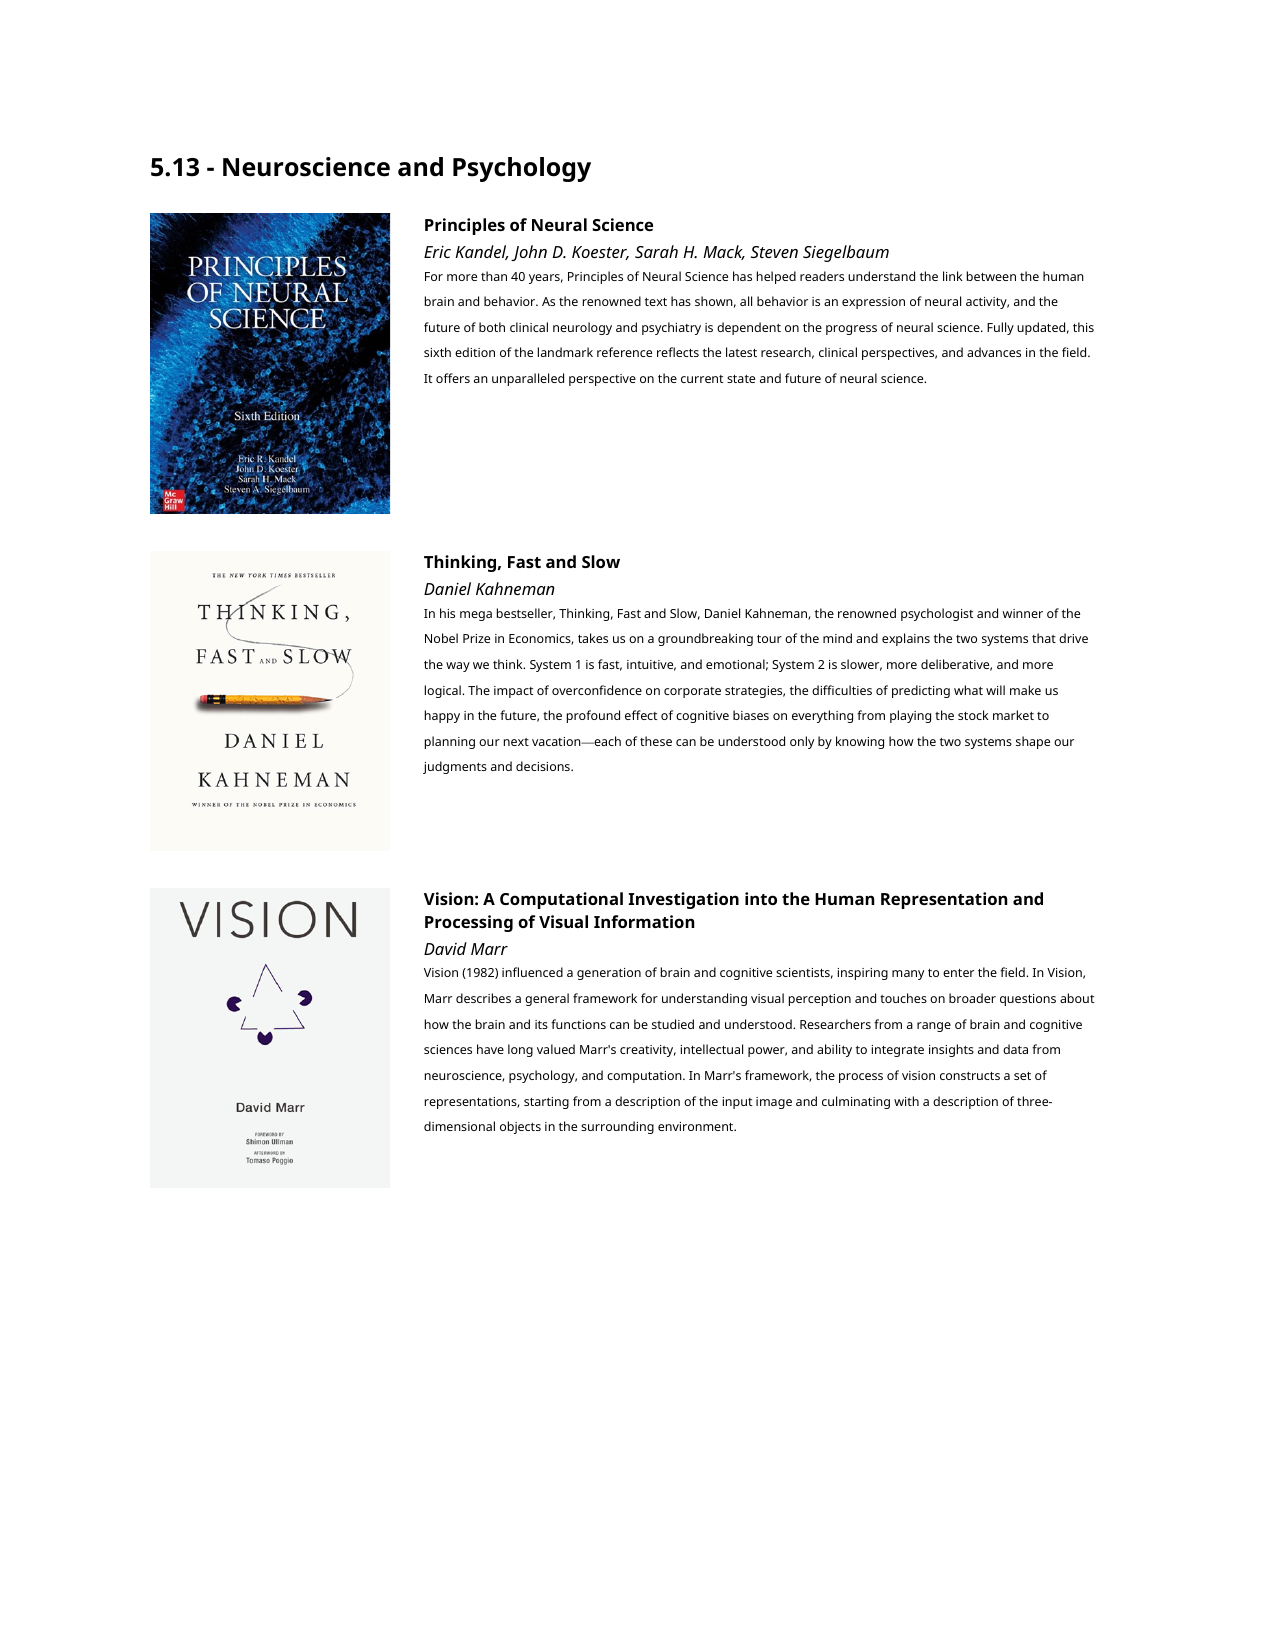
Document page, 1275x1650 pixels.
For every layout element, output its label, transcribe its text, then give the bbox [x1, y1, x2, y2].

picture [150, 551, 390, 851]
subtitle 5.13 - Neuroscience and Psychology [150, 150, 1125, 184]
table_header [150, 214, 424, 551]
picture [150, 888, 390, 1188]
table_cell Thinking, Fast and Slow Daniel Kahneman In his mega bestseller, Thinking, Fast and Slow, Daniel Kahneman, the renowned psychologist and winner of the Nobel Prize in Economics, takes us on a groundbreaking tour of the mind and explains the two systems that drive the way we think. System 1 is fast, intuitive, and emotional; System 2 is slower, more deliberative, and more logical. The impact of overconfidence on corporate strategies, the difficulties of predicting what will make us happy in the future, the profound effect of cognitive biases on everything from playing the stock market to planning our next vacation—each of these can be understood only by knowing how the two systems shape our judgments and decisions. [424, 551, 1125, 888]
table_cell [150, 888, 424, 1225]
picture [150, 213, 390, 514]
table_cell [150, 551, 424, 888]
table_cell Vision: A Computational Investigation into the Human Representation and Processing of Visual Information David Marr Vision (1982) influenced a generation of brain and cognitive scientists, inspiring many to enter the field. In Vision, Marr describes a general framework for understanding visual perception and touches on broader questions about how the brain and its functions can be studied and understood. Researchers from a range of brain and cognitive sciences have long valued Marr's creativity, intellectual power, and ability to integrate insights and data from neuroscience, psychology, and computation. In Marr's framework, the process of vision constructs a set of representations, starting from a description of the input image and culminating with a description of three-dimensional objects in the surrounding environment. [424, 888, 1125, 1225]
table_header Principles of Neural Science Eric Kandel, John D. Koester, Sarah H. Mack, Steven Siegelbaum For more than 40 years, Principles of Neural Science has helped readers understand the link between the human brain and behavior. As the renowned text has shown, all behavior is an expression of neural activity, and the future of both clinical neurology and psychiatry is dependent on the progress of neural science. Fully updated, this sixth edition of the landmark reference reflects the latest research, clinical perspectives, and advances in the field. It offers an unparalleled perspective on the current state and future of neural science. [424, 214, 1125, 551]
